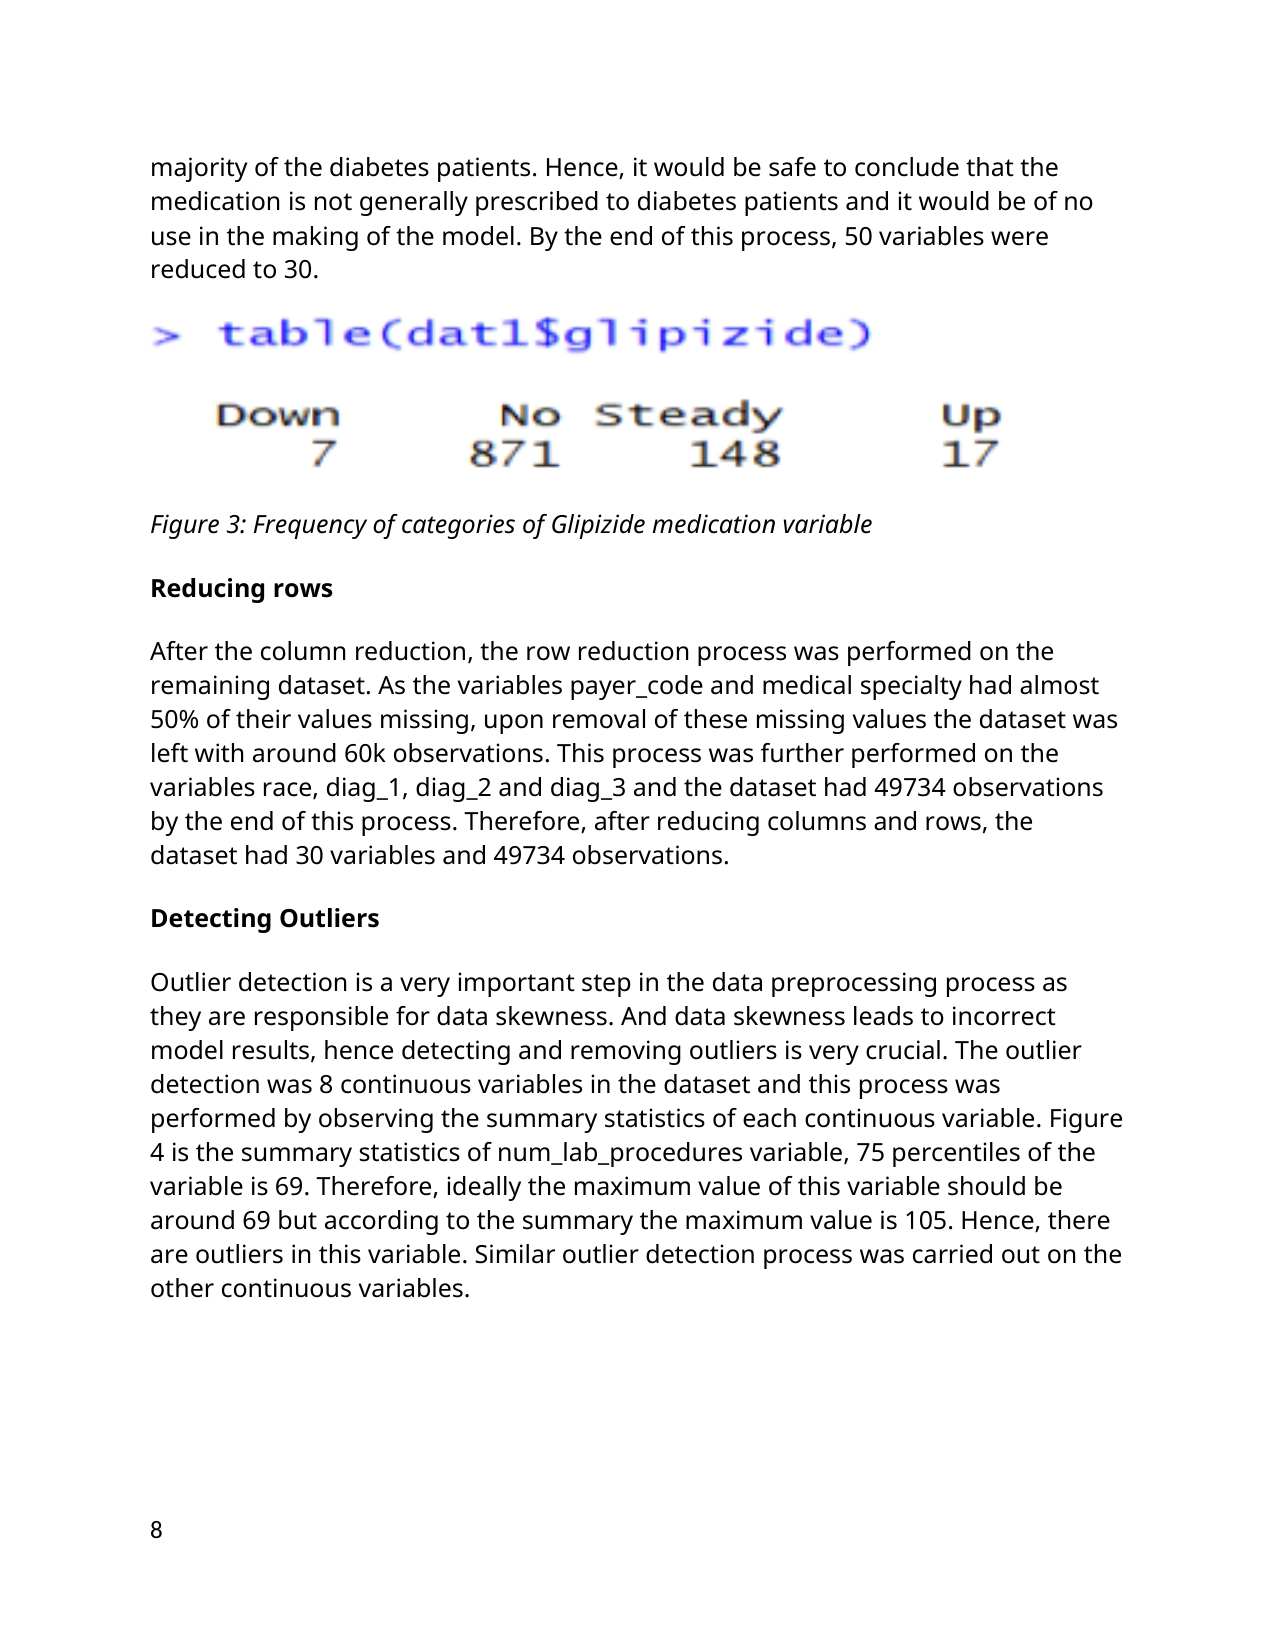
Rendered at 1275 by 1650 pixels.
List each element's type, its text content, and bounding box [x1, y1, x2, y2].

text Reducing rows [150, 570, 1125, 604]
picture [150, 315, 1125, 478]
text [150, 150, 1125, 286]
text Outlier detection is a very important step in the data preprocessing process as they are responsible for data skewness. And data skewness leads to incorrect model results, hence detecting and removing outliers is very crucial. The outlier detection was 8 continuous variables in the dataset and this process was performed by observing the summary statistics of each continuous variable. Figure 4 is the summary statistics of num_lab_procedures variable, 75 percentiles of the variable is 69. Therefore, ideally the maximum value of this variable should be around 69 but according to the summary the maximum value is 105. Hence, there are outliers in this variable. Similar outlier detection process was carried out on the other continuous variables. [150, 964, 1125, 1305]
text Detecting Outliers [150, 901, 1125, 935]
text After the column reduction, the row reduction process was performed on the remaining dataset. As the variables payer_code and medical specialty had almost 50% of their values missing, upon removal of these missing values the dataset was left with around 60k observations. This process was further performed on the variables race, diag_1, diag_2 and diag_3 and the dataset had 49734 observations by the end of this process. Therefore, after reducing columns and rows, the dataset had 30 variables and 49734 observations. [150, 633, 1125, 872]
text Figure 3: Frequency of categories of Glipizide medication variable [150, 507, 1125, 541]
